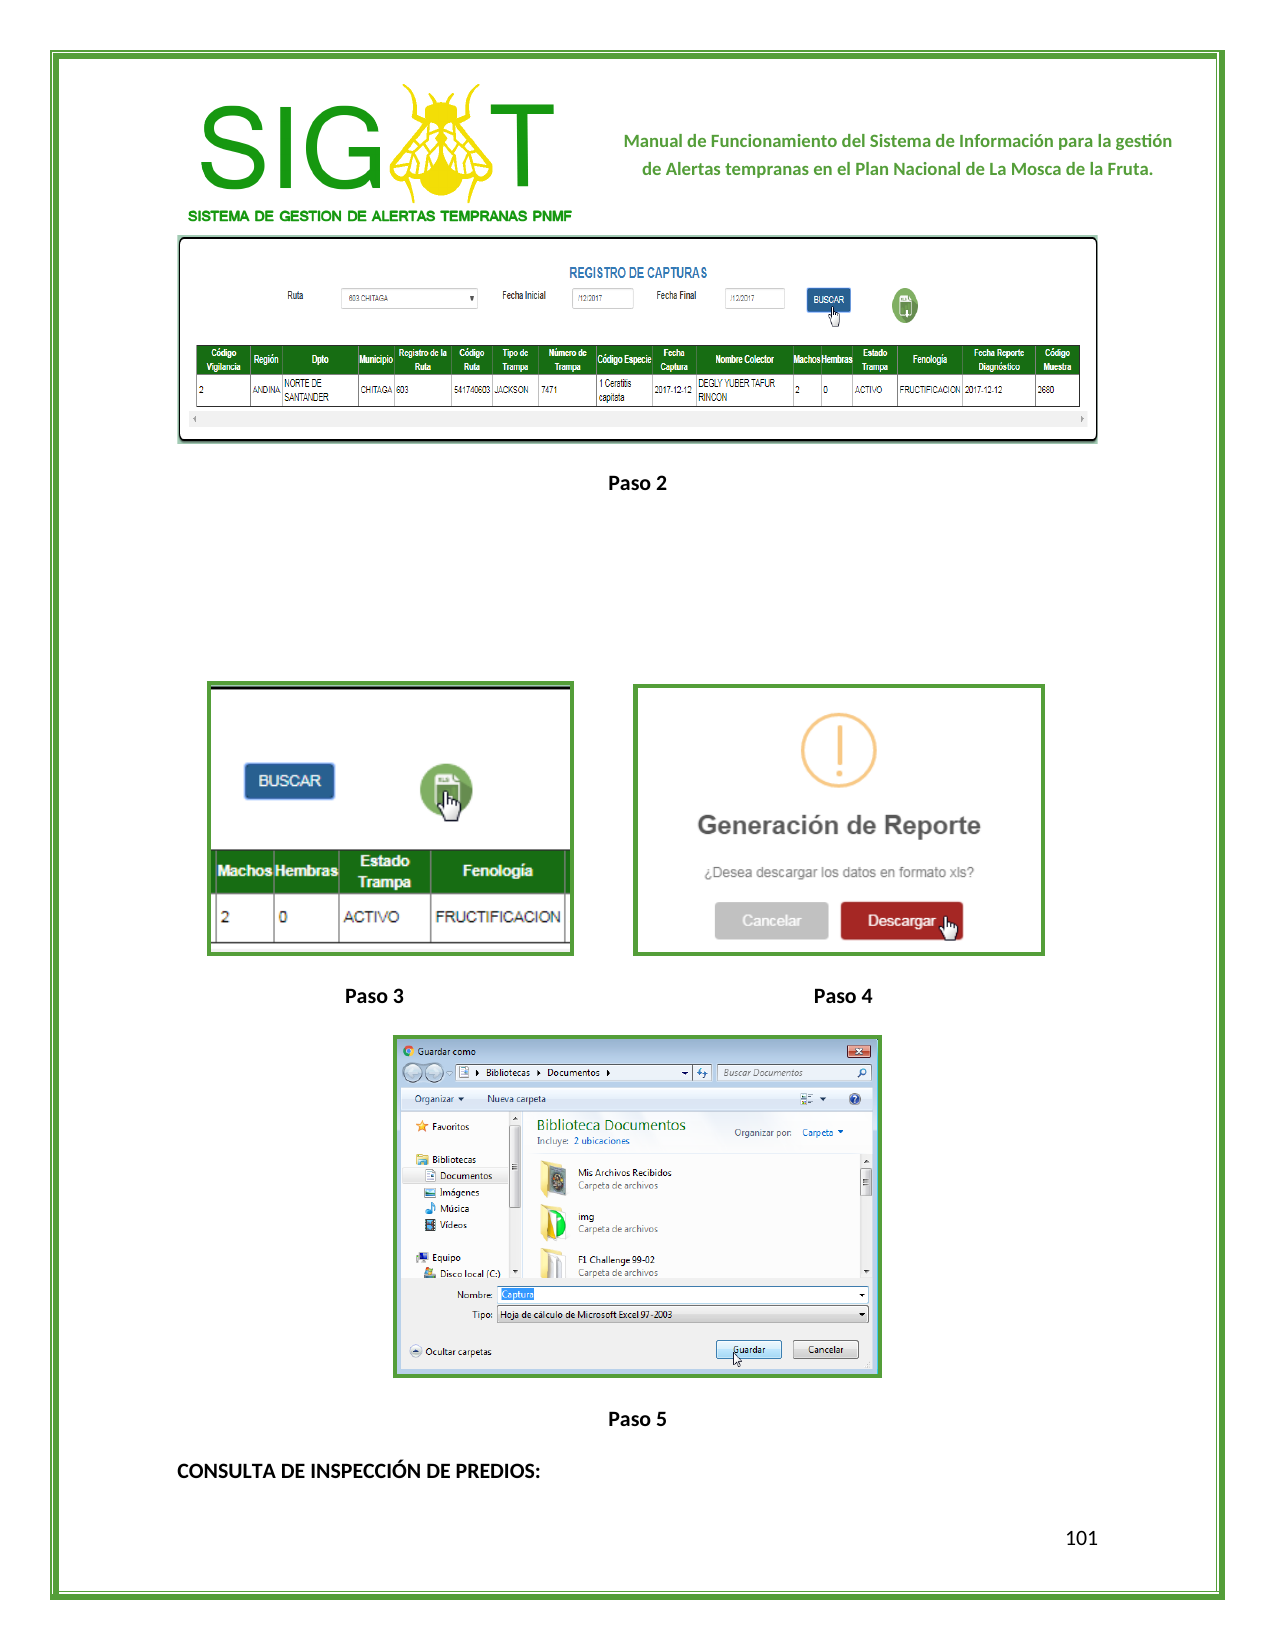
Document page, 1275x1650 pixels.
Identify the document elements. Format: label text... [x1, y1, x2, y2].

picture [177, 73, 1098, 444]
picture [211, 685, 570, 952]
text Paso 5 [177, 1405, 1098, 1431]
text Paso 3 Paso 4 [177, 982, 1098, 1009]
text Paso 2 [177, 469, 1098, 496]
picture [638, 688, 1041, 952]
picture [397, 1039, 878, 1374]
text CONSULTA DE INSPECCIÓN DE PREDIOS: [177, 1457, 1098, 1484]
